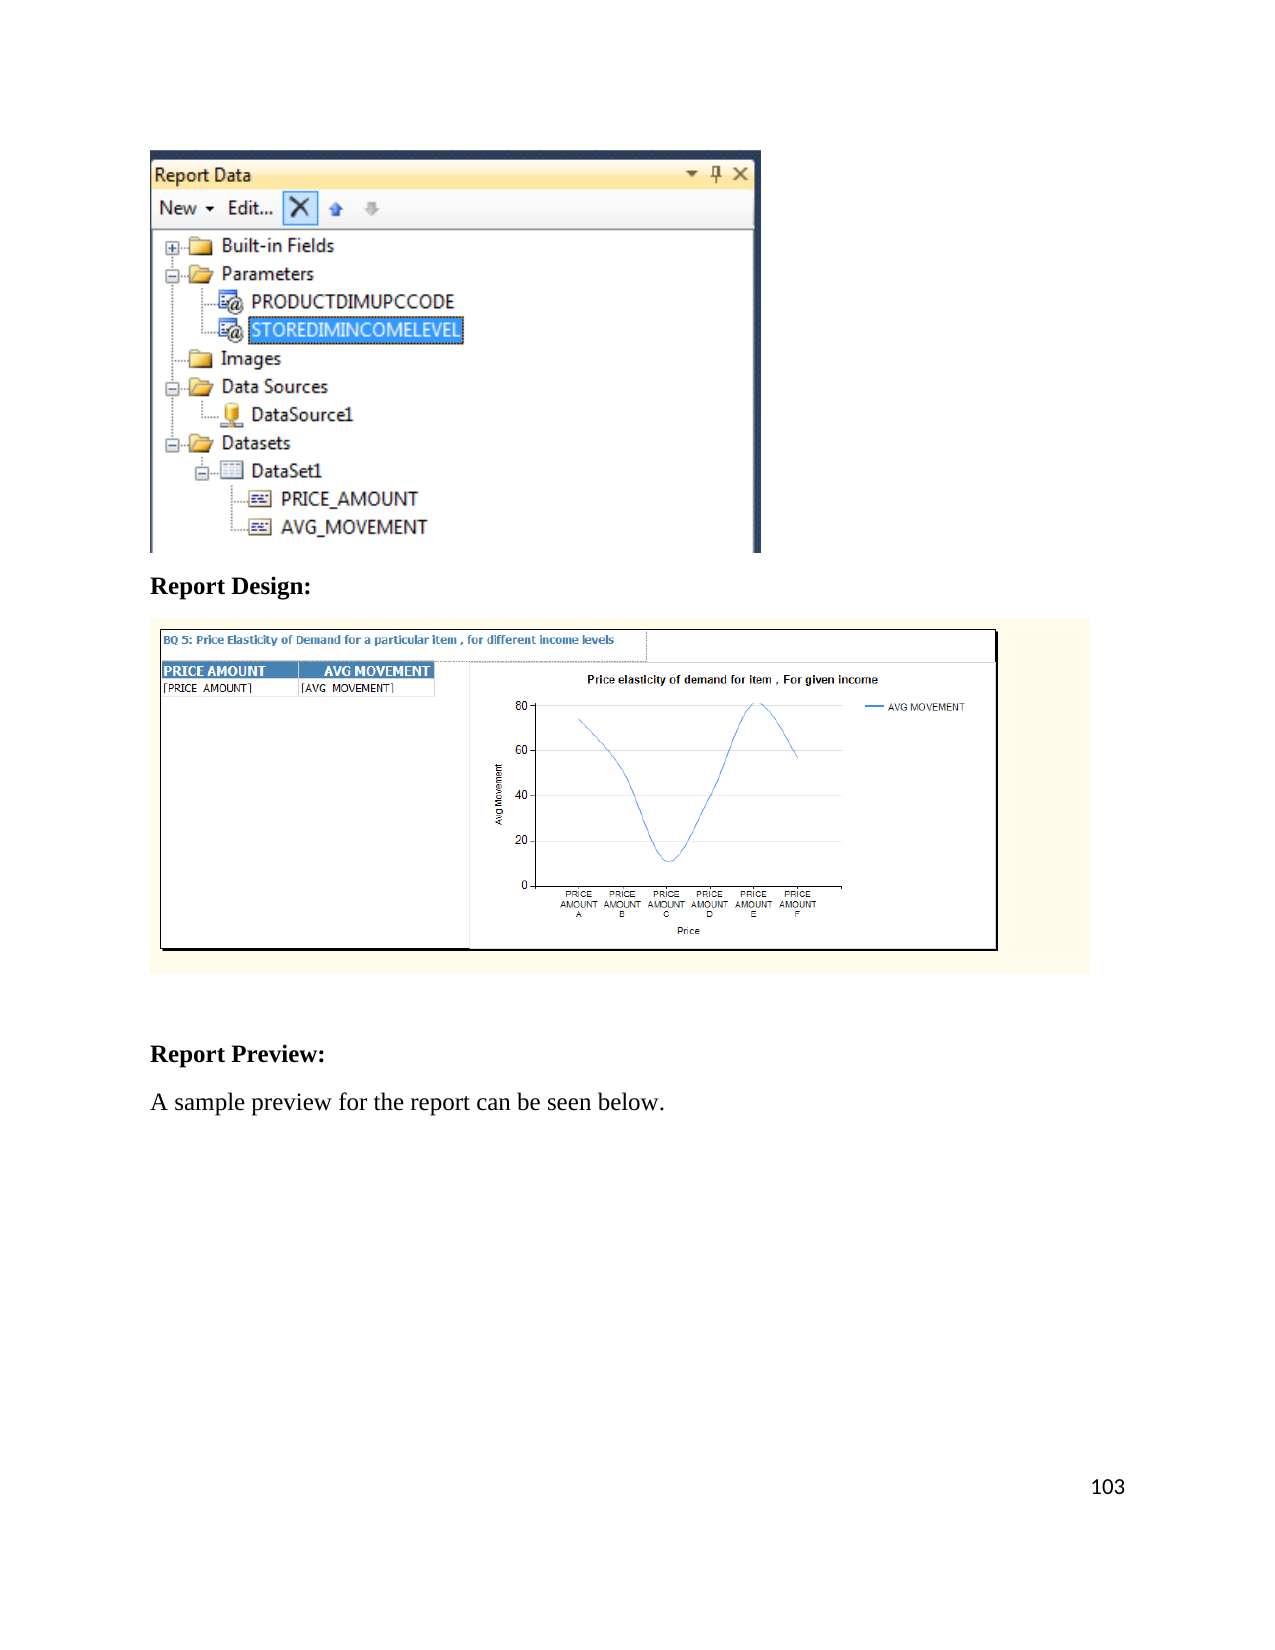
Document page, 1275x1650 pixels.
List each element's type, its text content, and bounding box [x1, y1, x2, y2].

text Report Preview: [150, 1039, 1125, 1068]
picture [150, 618, 1090, 973]
picture [150, 150, 761, 553]
text A sample preview for the report can be seen below. [150, 1087, 1125, 1116]
text Report Design: [150, 571, 1125, 600]
